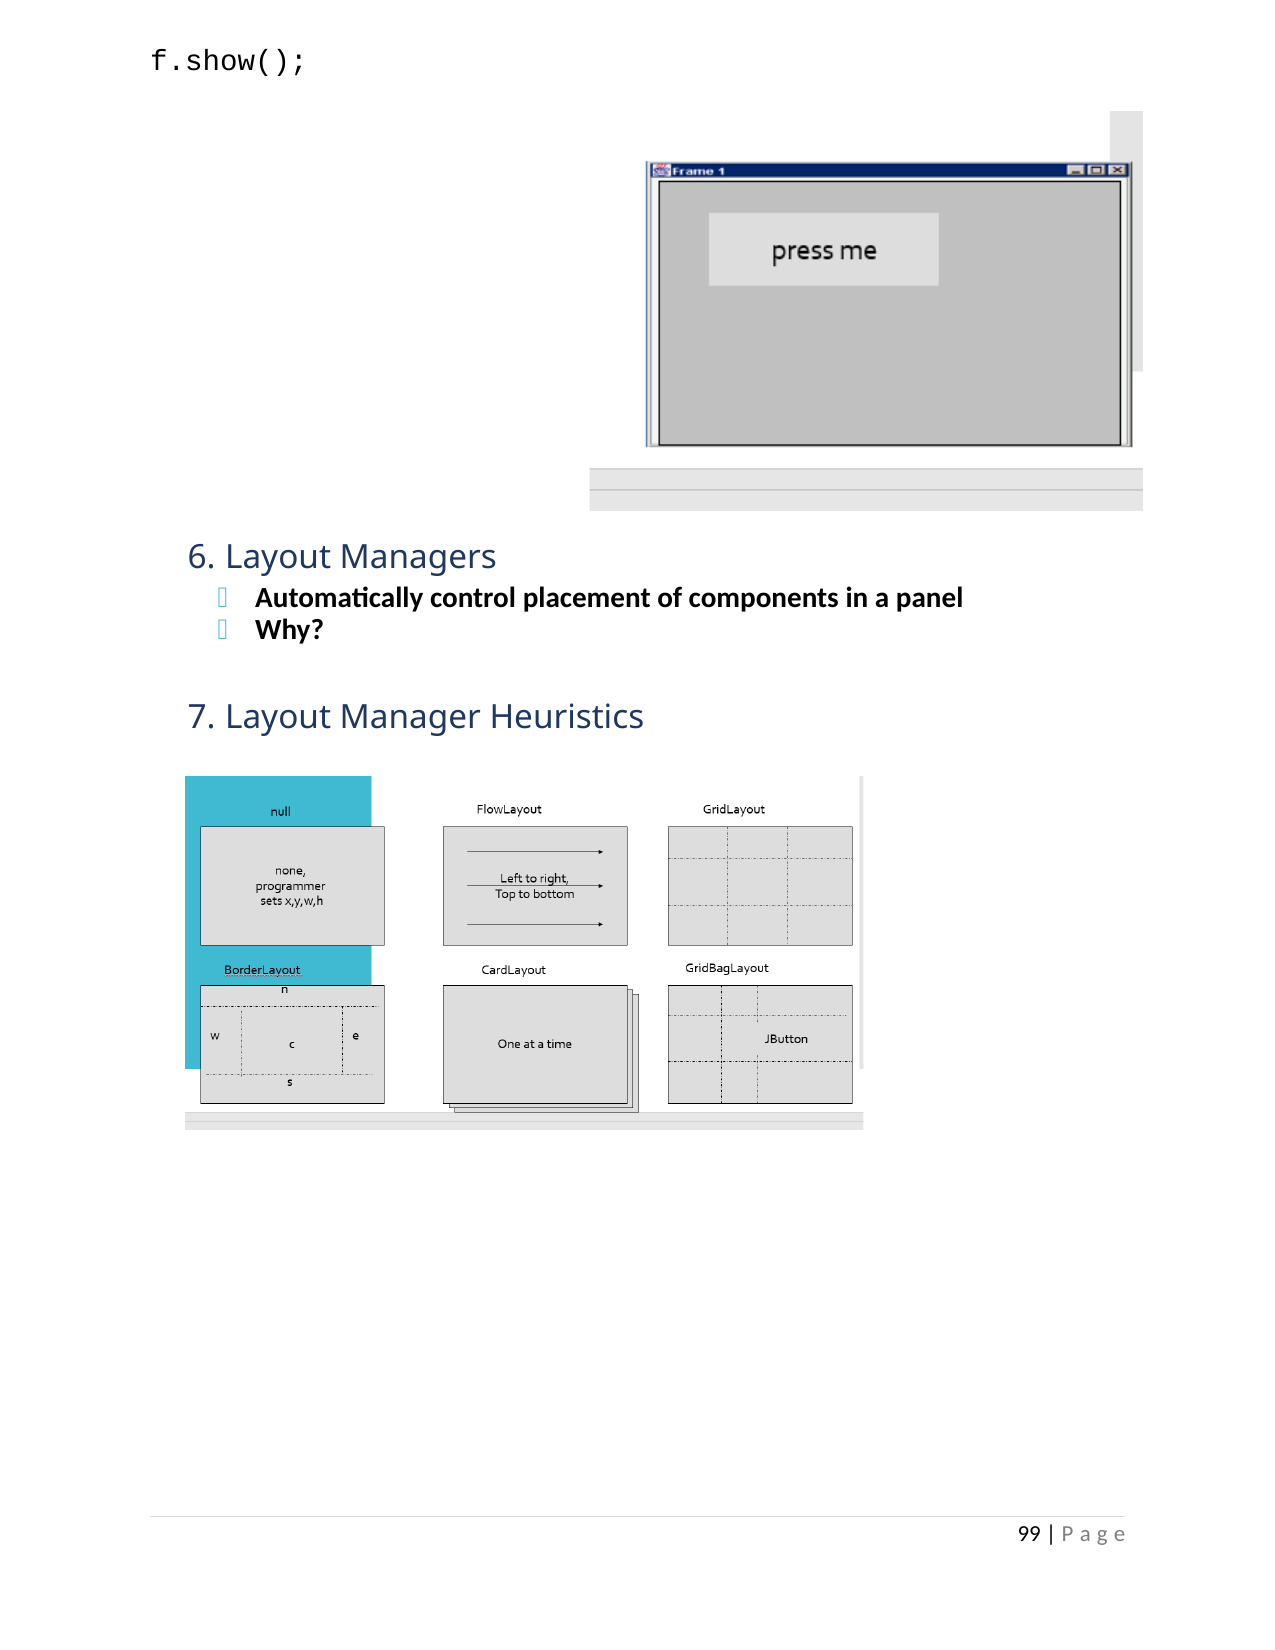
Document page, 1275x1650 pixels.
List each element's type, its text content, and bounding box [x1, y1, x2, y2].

text f.show(); [150, 47, 1125, 77]
picture [185, 776, 864, 1130]
list Automatically control placement of components in a panel [217, 582, 1125, 613]
list Why? [217, 613, 1125, 646]
picture [589, 111, 1143, 511]
subtitle Layout Manager Heuristics [187, 692, 1125, 738]
